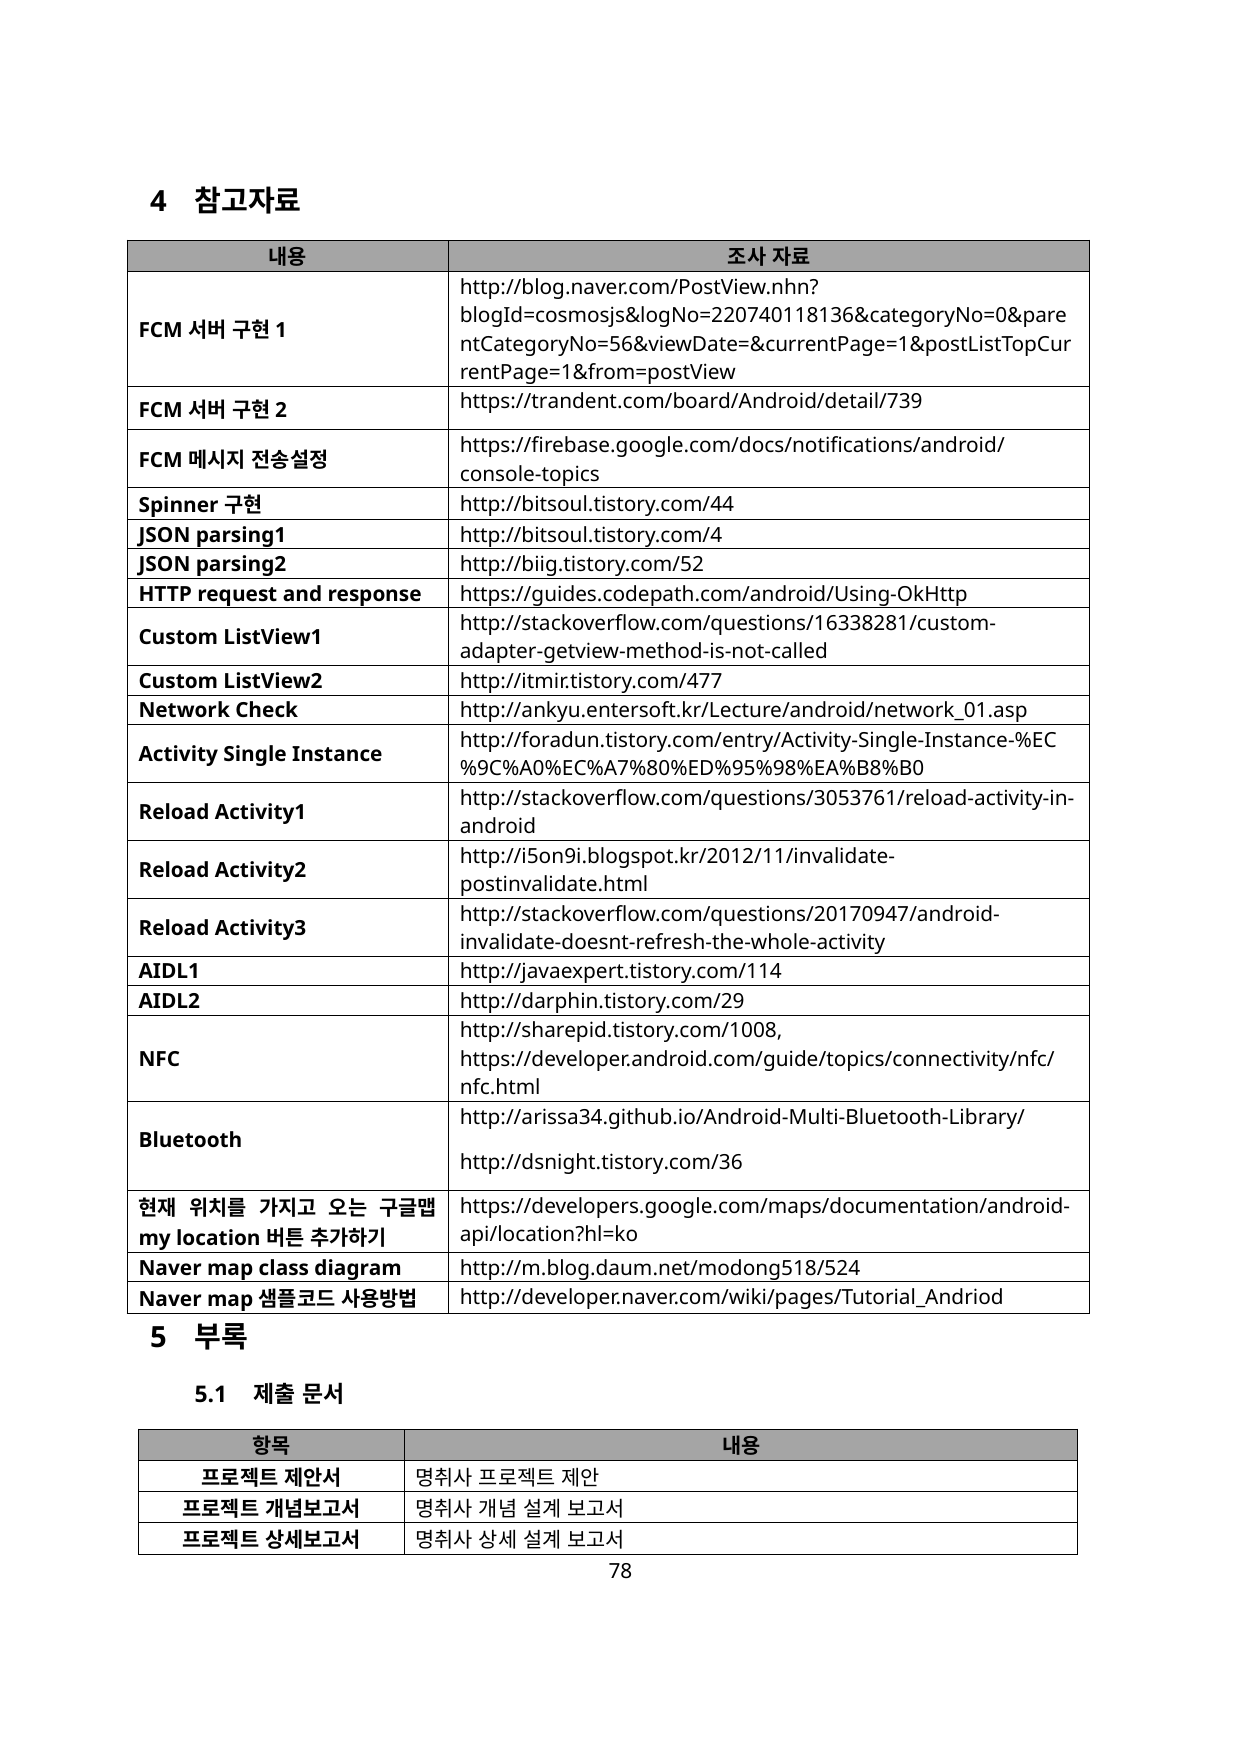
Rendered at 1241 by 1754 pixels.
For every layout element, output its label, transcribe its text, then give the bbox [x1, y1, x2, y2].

table_cell Naver map 샘플코드 사용방법 [128, 1282, 448, 1312]
table_cell http://ankyu.entersoft.kr/Lecture/android/network_01.asp [449, 696, 1089, 724]
table_cell Naver map class diagram [128, 1253, 448, 1281]
table_cell Reload Activity3 [128, 899, 448, 956]
table_cell http://stackoverflow.com/questions/3053761/reload-activity-in-android [449, 783, 1089, 840]
table_cell 프로젝트 개념보고서 [139, 1492, 404, 1522]
table_cell 명취사 상세 설계 보고서 [405, 1523, 1077, 1553]
table_cell 명취사 프로젝트 제안 [405, 1461, 1077, 1491]
table_cell http://stackoverflow.com/questions/16338281/custom-adapter-getview-method-is-not-called [449, 608, 1089, 665]
table_cell http://sharepid.tistory.com/1008, https://developer.android.com/guide/topics/connectivity/nfc/nfc.html [449, 1016, 1089, 1101]
table_cell Custom ListView2 [128, 666, 448, 694]
table_cell http://i5on9i.blogspot.kr/2012/11/invalidate-postinvalidate.html [449, 841, 1089, 898]
table_cell http://m.blog.daum.net/modong518/524 [449, 1253, 1089, 1281]
table_cell 현재 위치를 가지고 오는 구글맵 my location 버튼 추가하기 [128, 1191, 448, 1252]
table_cell https://trandent.com/board/Android/detail/739 [449, 387, 1089, 429]
table_cell http://itmir.tistory.com/477 [449, 666, 1089, 694]
table_cell https://firebase.google.com/docs/notifications/android/console-topics [449, 430, 1089, 487]
table_cell https://guides.codepath.com/android/Using-OkHttp [449, 579, 1089, 607]
table_cell 프로젝트 제안서 [139, 1461, 404, 1491]
list 부록 [150, 1314, 1090, 1356]
table_cell FCM 메시지 전송설정 [128, 430, 448, 487]
table_cell http://javaexpert.tistory.com/114 [449, 957, 1089, 985]
table_cell Custom ListView1 [128, 608, 448, 665]
table_cell http://foradun.tistory.com/entry/Activity-Single-Instance-%EC%9C%A0%EC%A7%80%ED%95%98%EA%B8%B0 [449, 725, 1089, 782]
table_cell http://bitsoul.tistory.com/44 [449, 488, 1089, 519]
table_cell JSON parsing1 [128, 520, 448, 548]
list 제출 문서 [194, 1376, 1090, 1409]
table_cell http://arissa34.github.io/Android-Multi-Bluetooth-Library/ http://dsnight.tistory.com/36 [449, 1102, 1089, 1190]
table_cell Activity Single Instance [128, 725, 448, 782]
table_cell Reload Activity2 [128, 841, 448, 898]
table_cell AIDL2 [128, 986, 448, 1014]
table_header 조사 자료 [449, 241, 1089, 271]
table_cell 명취사 개념 설계 보고서 [405, 1492, 1077, 1522]
table_cell http://developer.naver.com/wiki/pages/Tutorial_Andriod [449, 1282, 1089, 1312]
table_cell Reload Activity1 [128, 783, 448, 840]
table_cell AIDL1 [128, 957, 448, 985]
table_cell http://darphin.tistory.com/29 [449, 986, 1089, 1014]
table_cell JSON parsing2 [128, 549, 448, 578]
table_cell Spinner 구현 [128, 488, 448, 519]
list 참고자료 [150, 177, 1090, 219]
table_cell Bluetooth [128, 1102, 448, 1190]
table_header 내용 [405, 1430, 1077, 1460]
table_cell FCM 서버 구현2 [128, 387, 448, 429]
table_header 항목 [139, 1430, 404, 1460]
table_cell https://developers.google.com/maps/documentation/android-api/location?hl=ko [449, 1191, 1089, 1252]
table_cell FCM 서버 구현1 [128, 272, 448, 386]
table_cell http://biig.tistory.com/52 [449, 549, 1089, 578]
table_cell http://blog.naver.com/PostView.nhn?blogId=cosmosjs&logNo=220740118136&categoryNo=0&parentCategoryNo=56&viewDate=&currentPage=1&postListTopCurrentPage=1&from=postView [449, 272, 1089, 386]
table_cell NFC [128, 1016, 448, 1101]
table_cell http://stackoverflow.com/questions/20170947/android-invalidate-doesnt-refresh-the-whole-activity [449, 899, 1089, 956]
table_header 내용 [128, 241, 448, 271]
table_cell Network Check [128, 696, 448, 724]
table_cell HTTP request and response [128, 579, 448, 607]
table_cell 프로젝트 상세보고서 [139, 1523, 404, 1553]
table_cell http://bitsoul.tistory.com/4 [449, 520, 1089, 548]
